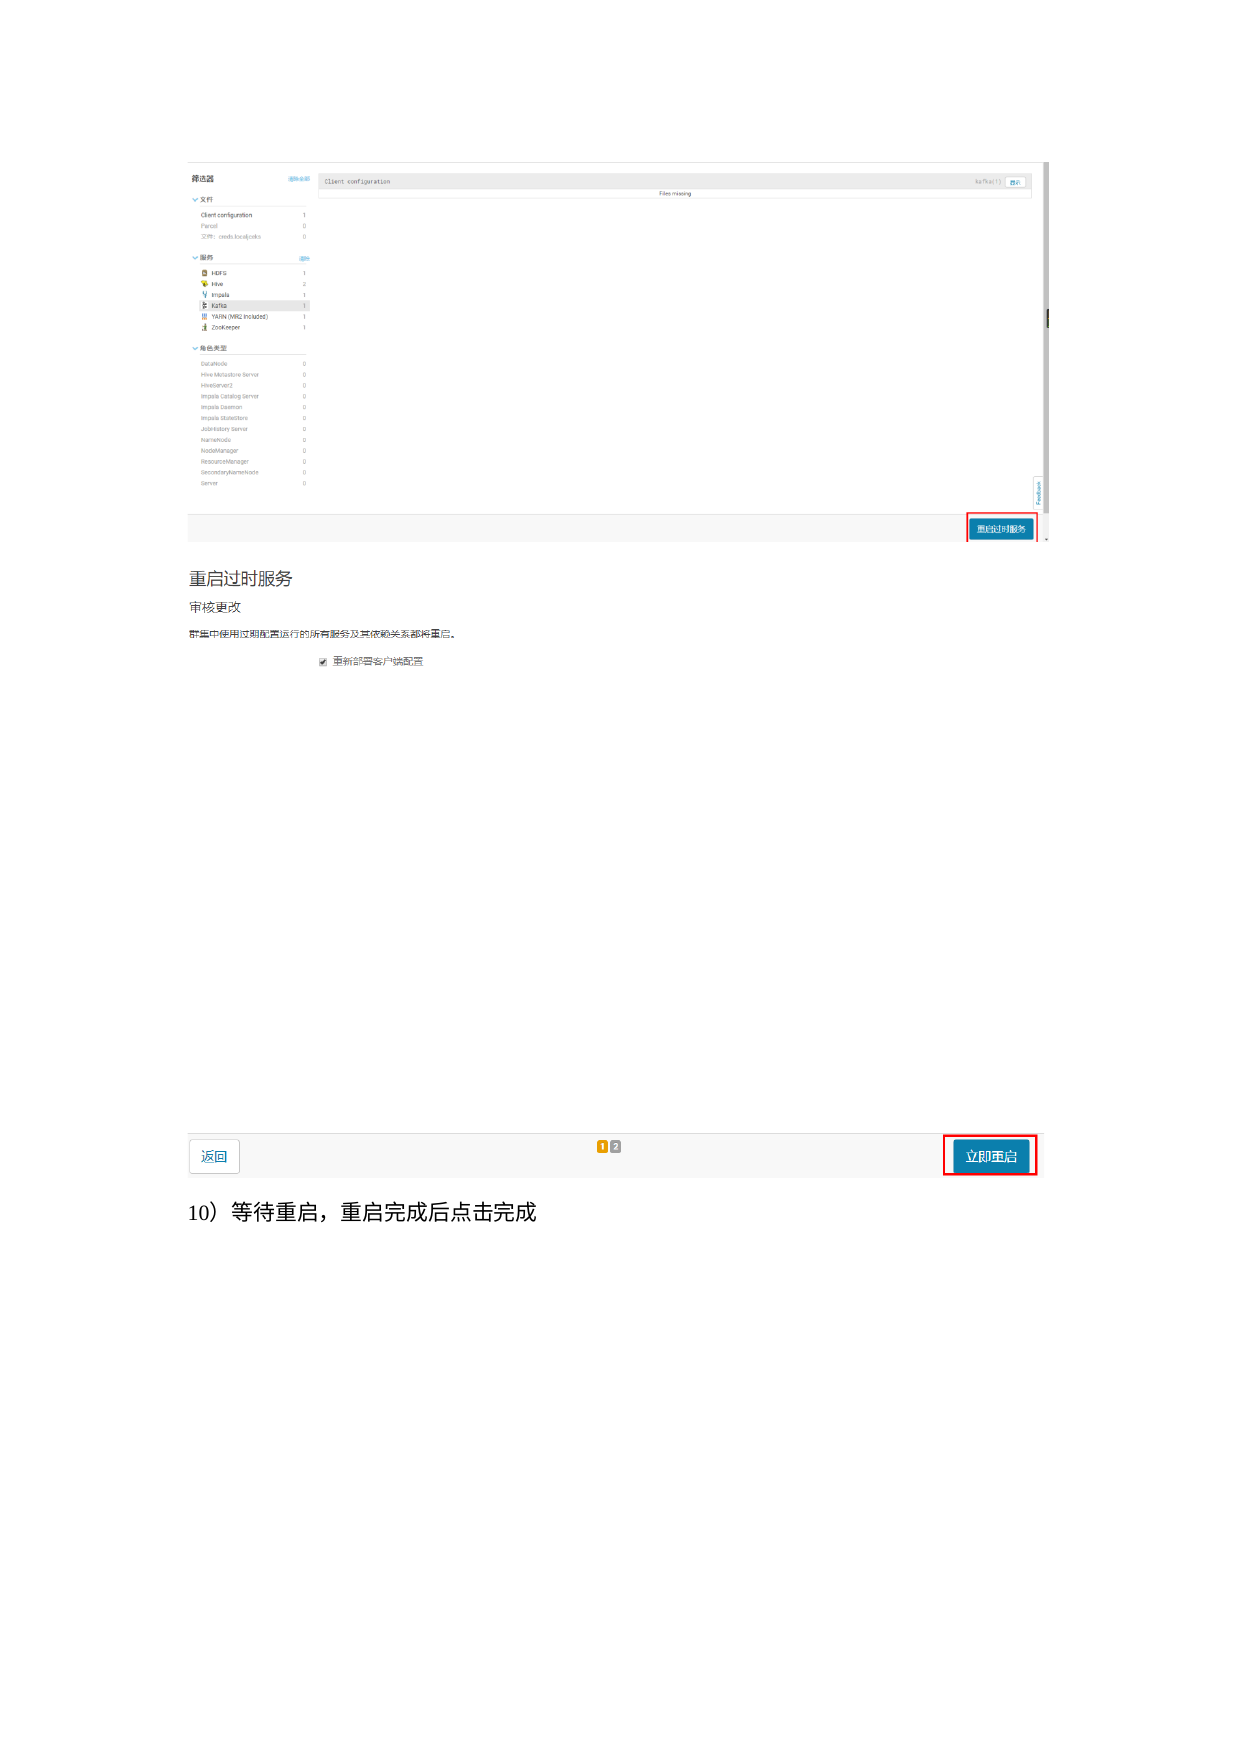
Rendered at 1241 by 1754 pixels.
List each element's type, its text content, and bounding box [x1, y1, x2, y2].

picture [187, 162, 1049, 542]
text 10）等待重启，重启完成后点击完成 [187, 1195, 1053, 1227]
picture [187, 564, 1045, 1178]
